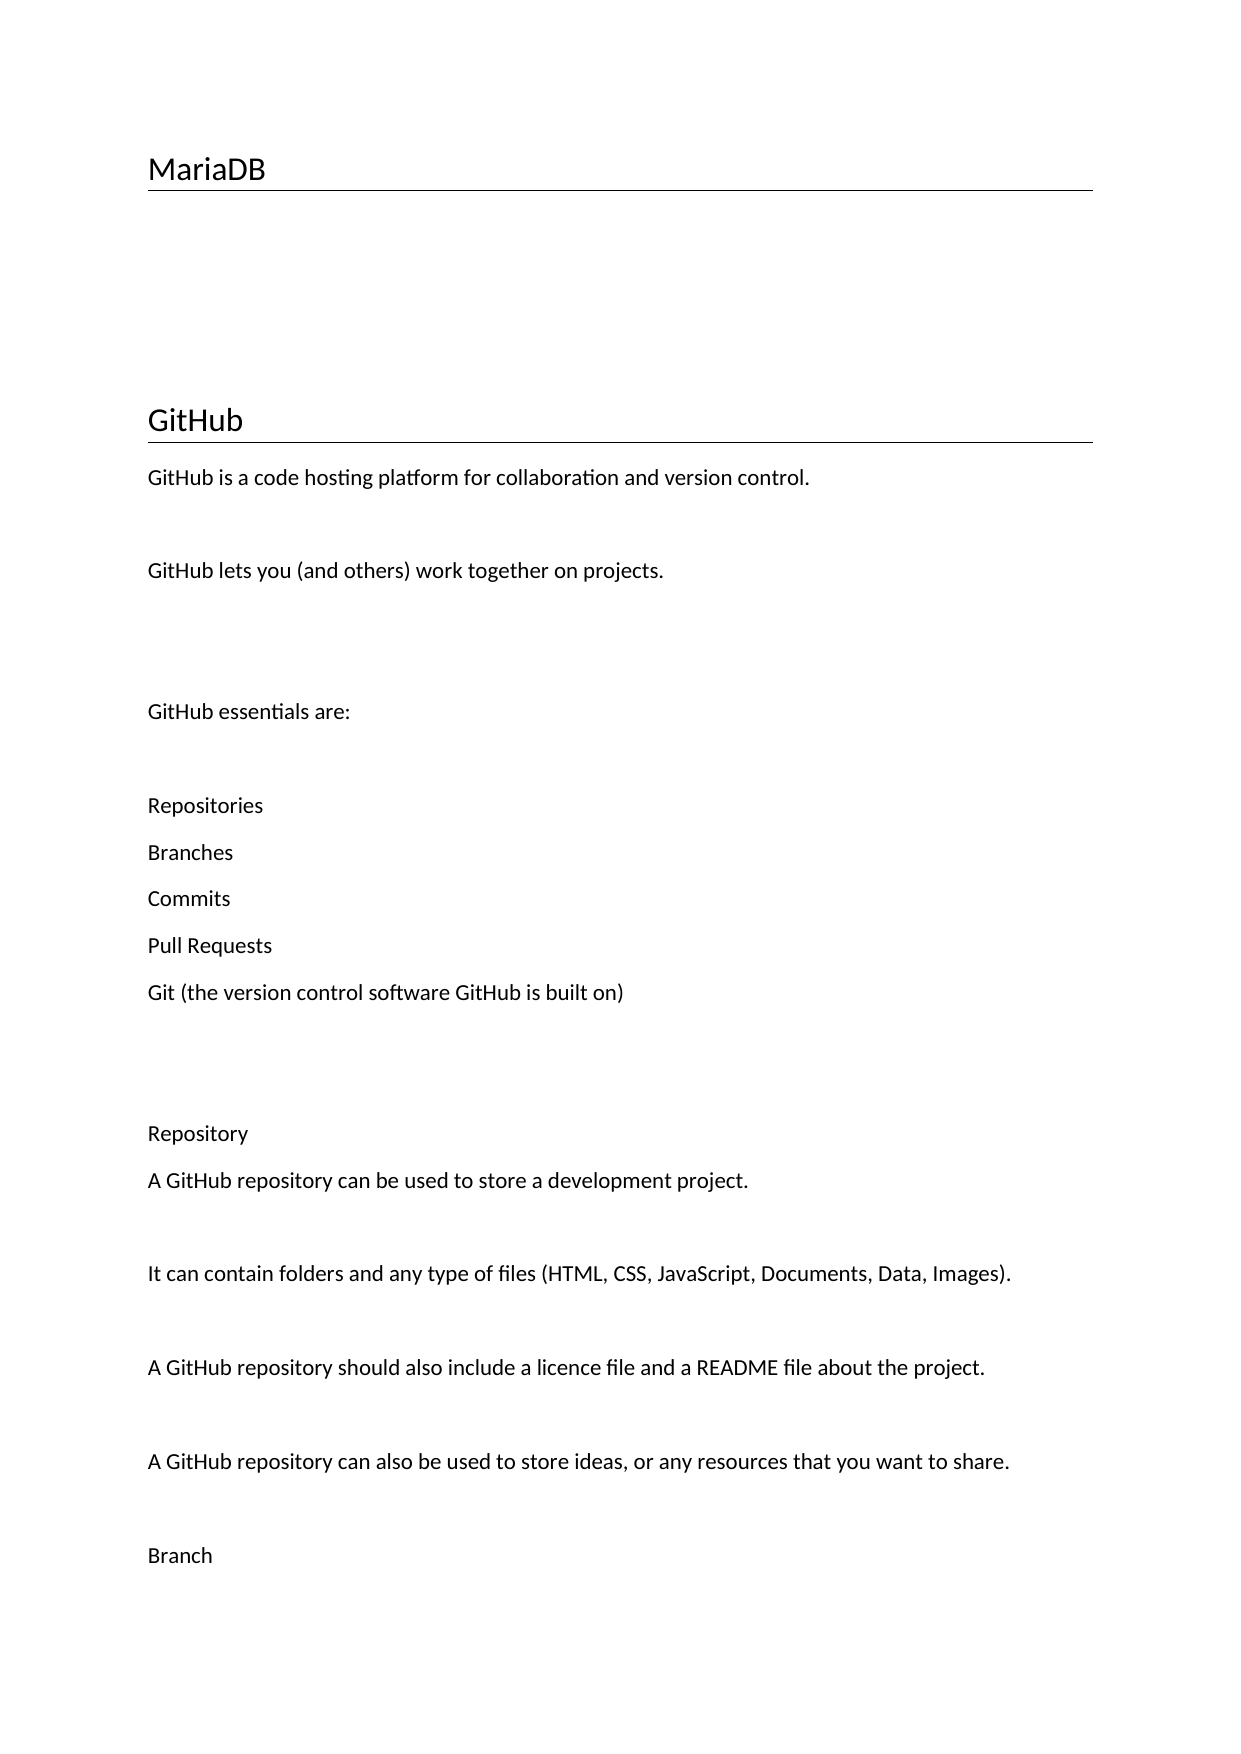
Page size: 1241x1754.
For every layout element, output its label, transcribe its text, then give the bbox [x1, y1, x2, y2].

text GitHub [148, 399, 1093, 442]
text GitHub lets you (and others) work together on projects. [148, 556, 1093, 584]
text Repository [148, 1119, 1093, 1147]
text A GitHub repository can also be used to store ideas, or any resources that you want to share. [148, 1447, 1093, 1475]
text GitHub is a code hosting platform for collaboration and version control. [148, 463, 1093, 491]
text It can contain folders and any type of files (HTML, CSS, JavaScript, Documents, Data, Images). [148, 1259, 1093, 1287]
text Branches [148, 838, 1093, 866]
text Repositories [148, 791, 1093, 819]
text A GitHub repository can be used to store a development project. [148, 1166, 1093, 1194]
text Branch [148, 1541, 1093, 1569]
text MariaDB [148, 148, 1093, 190]
text GitHub essentials are: [148, 697, 1093, 725]
text Commits [148, 884, 1093, 912]
text A GitHub repository should also include a licence file and a README file about the project. [148, 1353, 1093, 1381]
text Git (the version control software GitHub is built on) [148, 978, 1093, 1006]
text Pull Requests [148, 931, 1093, 959]
